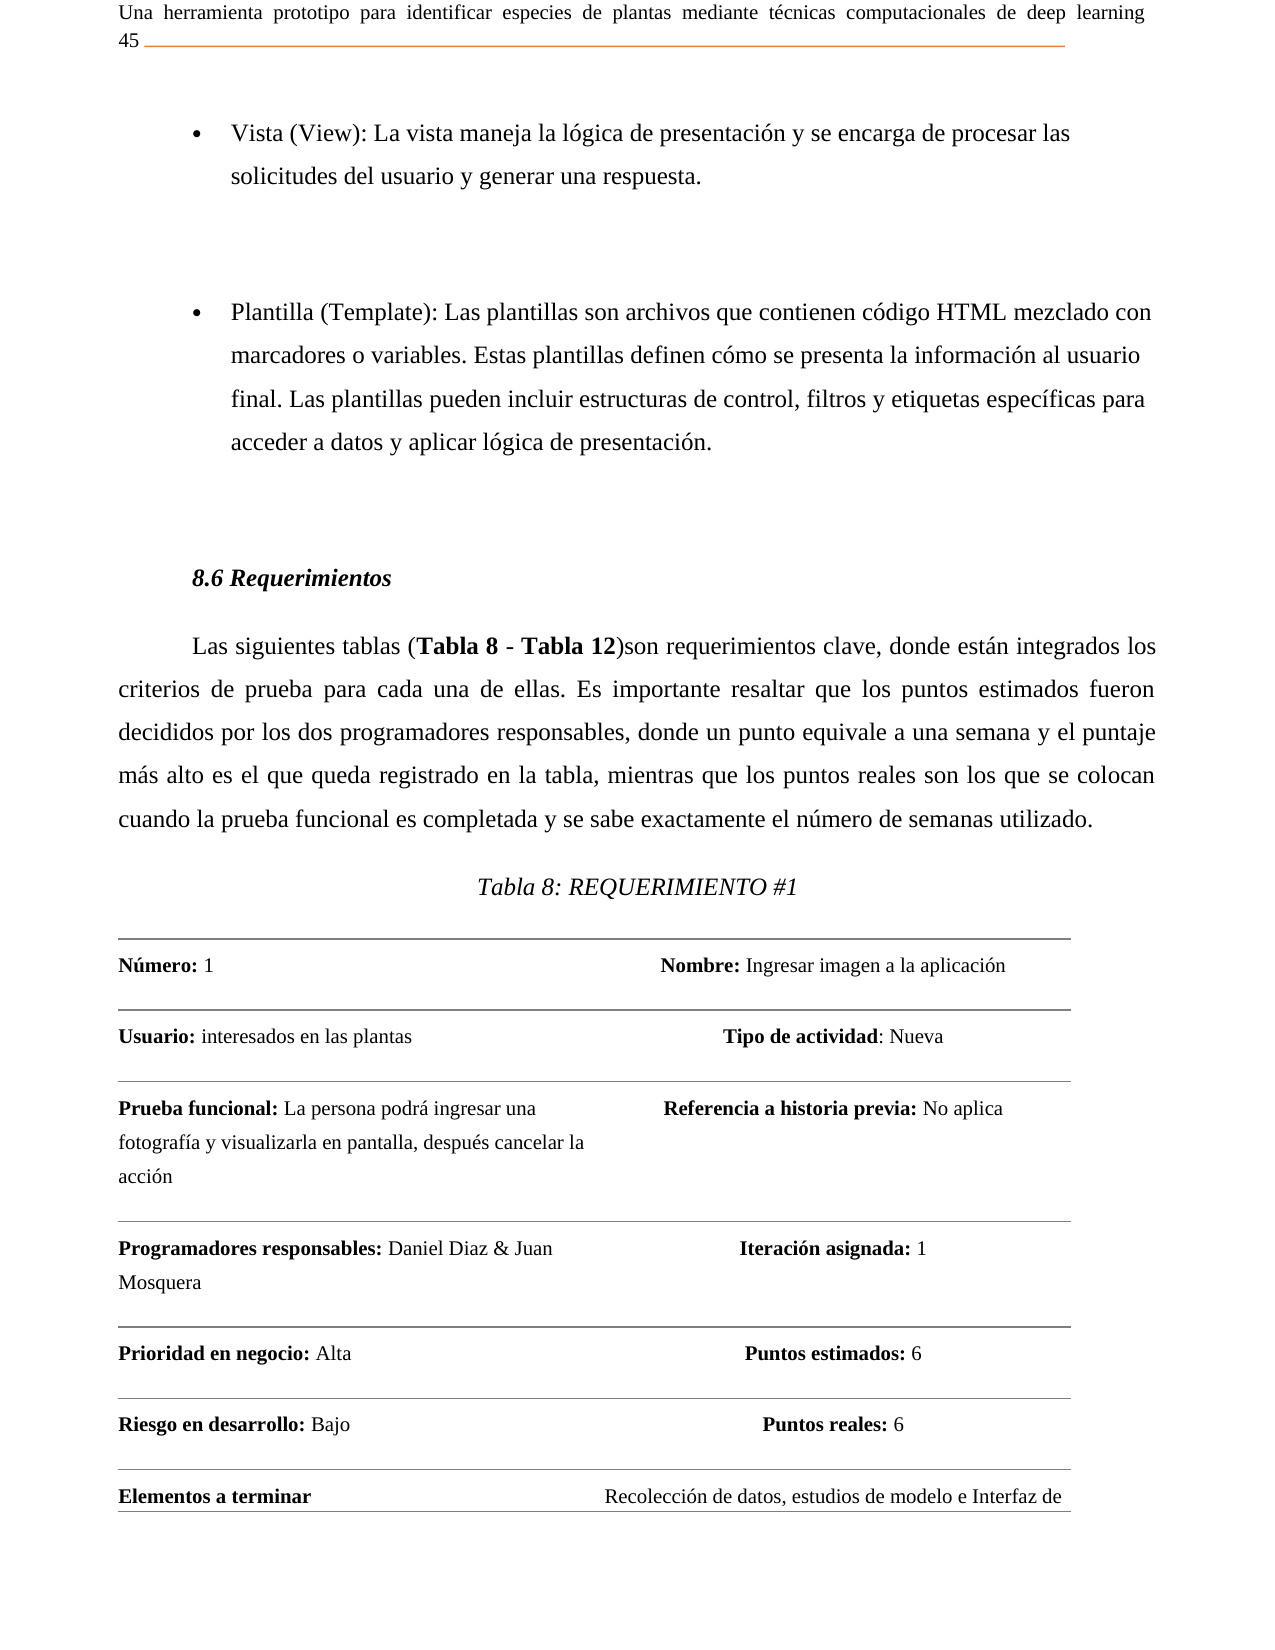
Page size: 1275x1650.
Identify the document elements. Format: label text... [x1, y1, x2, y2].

table_header Nombre: Ingresar imagen a la aplicación [595, 940, 1071, 1009]
table_header Número: 1 [118, 940, 595, 1009]
text Tabla 8: REQUERIMIENTO #1 [118, 872, 1157, 901]
table_cell Programadores responsables: Daniel Diaz & Juan Mosquera [118, 1222, 595, 1326]
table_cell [595, 1470, 1071, 1511]
table_cell Iteración asignada: 1 [595, 1222, 1071, 1326]
subtitle 8.6 Requerimientos [118, 563, 1157, 592]
list Vista (View): La vista maneja la lógica de presentación y se encarga de procesar las solicitudes del usuario y generar una respuesta. [193, 118, 1157, 190]
table_cell Puntos reales: 6 [595, 1399, 1071, 1469]
table_cell Riesgo en desarrollo: Bajo [118, 1399, 595, 1469]
list Plantilla (Template): Las plantillas son archivos que contienen código HTML mezclado con marcadores o variables. Estas plantillas definen cómo se presenta la información al usuario final. Las plantillas pueden incluir estructuras de control, filtros y etiquetas específicas para acceder a datos y aplicar lógica de presentación. [193, 297, 1157, 456]
table_cell Prueba funcional: La persona podrá ingresar una fotografía y visualizarla en pantalla, después cancelar la acción [118, 1082, 595, 1221]
table_cell Tipo de actividad: Nueva [595, 1011, 1071, 1081]
table_cell Usuario: interesados en las plantas [118, 1011, 595, 1081]
text Las siguientes tablas (Tabla 8 - Tabla 12)son requerimientos clave, donde están integrados los criterios de prueba para cada una de ellas. Es importante resaltar que los puntos estimados fueron decididos por los dos programadores responsables, donde un punto equivale a una semana y el puntaje más alto es el que queda registrado en la tabla, mientras que los puntos reales son los que se colocan cuando la prueba funcional es completada y se sabe exactamente el número de semanas utilizado. [118, 631, 1157, 832]
table_cell Puntos estimados: 6 [595, 1328, 1071, 1397]
table_cell Referencia a historia previa: No aplica [595, 1082, 1071, 1221]
table_cell Prioridad en negocio: Alta [118, 1328, 595, 1397]
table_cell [118, 1470, 595, 1511]
